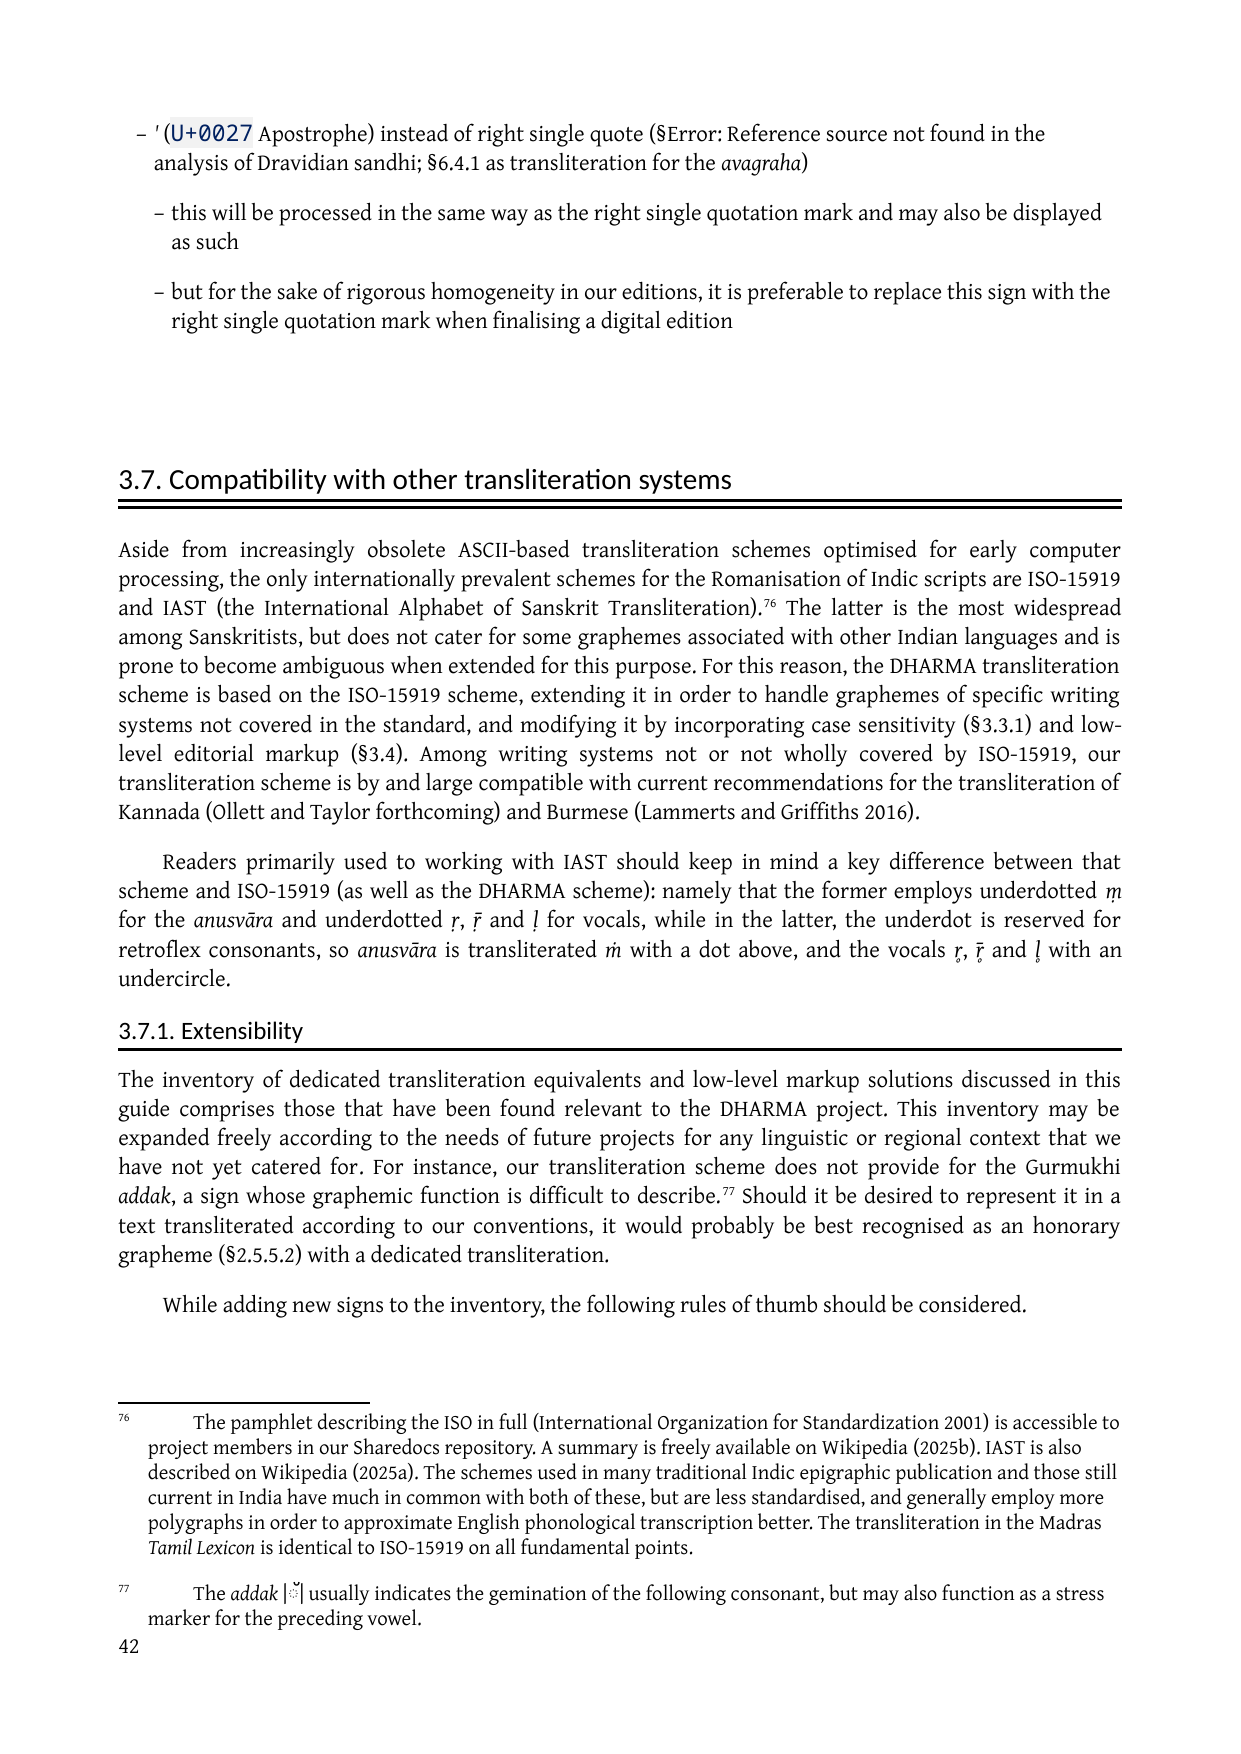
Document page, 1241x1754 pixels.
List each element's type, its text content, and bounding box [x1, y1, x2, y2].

text While adding new signs to the inventory, the following rules of thumb should be considered. [118, 1289, 1122, 1318]
subtitle Compatibility with other transliteration systems [118, 460, 1122, 499]
text Readers primarily used to working with IAST should keep in mind a key difference between that scheme and ISO-15919 (as well as the DHARMA scheme): namely that the former employs underdotted ṃ for the anusvāra and underdotted ṛ, ṝ and ḷ for vocals, while in the latter, the underdot is reserved for retroflex consonants, so anusvāra is transliterated ṁ with a dot above, and the vocals r̥, r̥̄ and l̥ with an undercircle. [118, 846, 1122, 992]
list this will be processed in the same way as the right single quotation mark and may also be displayed as such [153, 197, 1122, 256]
text Aside from increasingly obsolete ASCII-based transliteration schemes optimised for early computer processing, the only internationally prevalent schemes for the Romanisation of Indic scripts are ISO-15919 and IAST (the International Alphabet of Sanskrit Transliteration). The latter is the most widespread among Sanskritists, but does not cater for some graphemes associated with other Indian languages and is prone to become ambiguous when extended for this purpose. For this reason, the DHARMA transliteration scheme is based on the ISO-15919 scheme, extending it in order to handle graphemes of specific writing systems not covered in the standard, and modifying it by incorporating case sensitivity (§3.1.2) and low-level editorial markup (§3.3). Among writing systems not or not wholly covered by ISO-15919, our transliteration scheme is by and large compatible with current recommendations for the transliteration of Kannada (Ollett and Taylor forthcoming) and Burmese (Lammerts and Griffiths 2016). [118, 534, 1122, 825]
subtitle Extensibility [118, 1013, 1122, 1048]
text The inventory of dedicated transliteration equivalents and low-level markup solutions discussed in this guide comprises those that have been found relevant to the DHARMA project. This inventory may be expanded freely according to the needs of future projects for any linguistic or regional context that we have not yet catered for. For instance, our transliteration scheme does not provide for the Gurmukhi addak, a sign whose graphemic function is difficult to describe. Should it be desired to represent it in a text transliterated according to our conventions, it would probably be best recognised as an honorary grapheme (§2.5.5.2) with a dedicated transliteration. [118, 1064, 1122, 1268]
list but for the sake of rigorous homogeneity in our editions, it is preferable to replace this sign with the right single quotation mark when finalising a digital edition [153, 276, 1122, 335]
